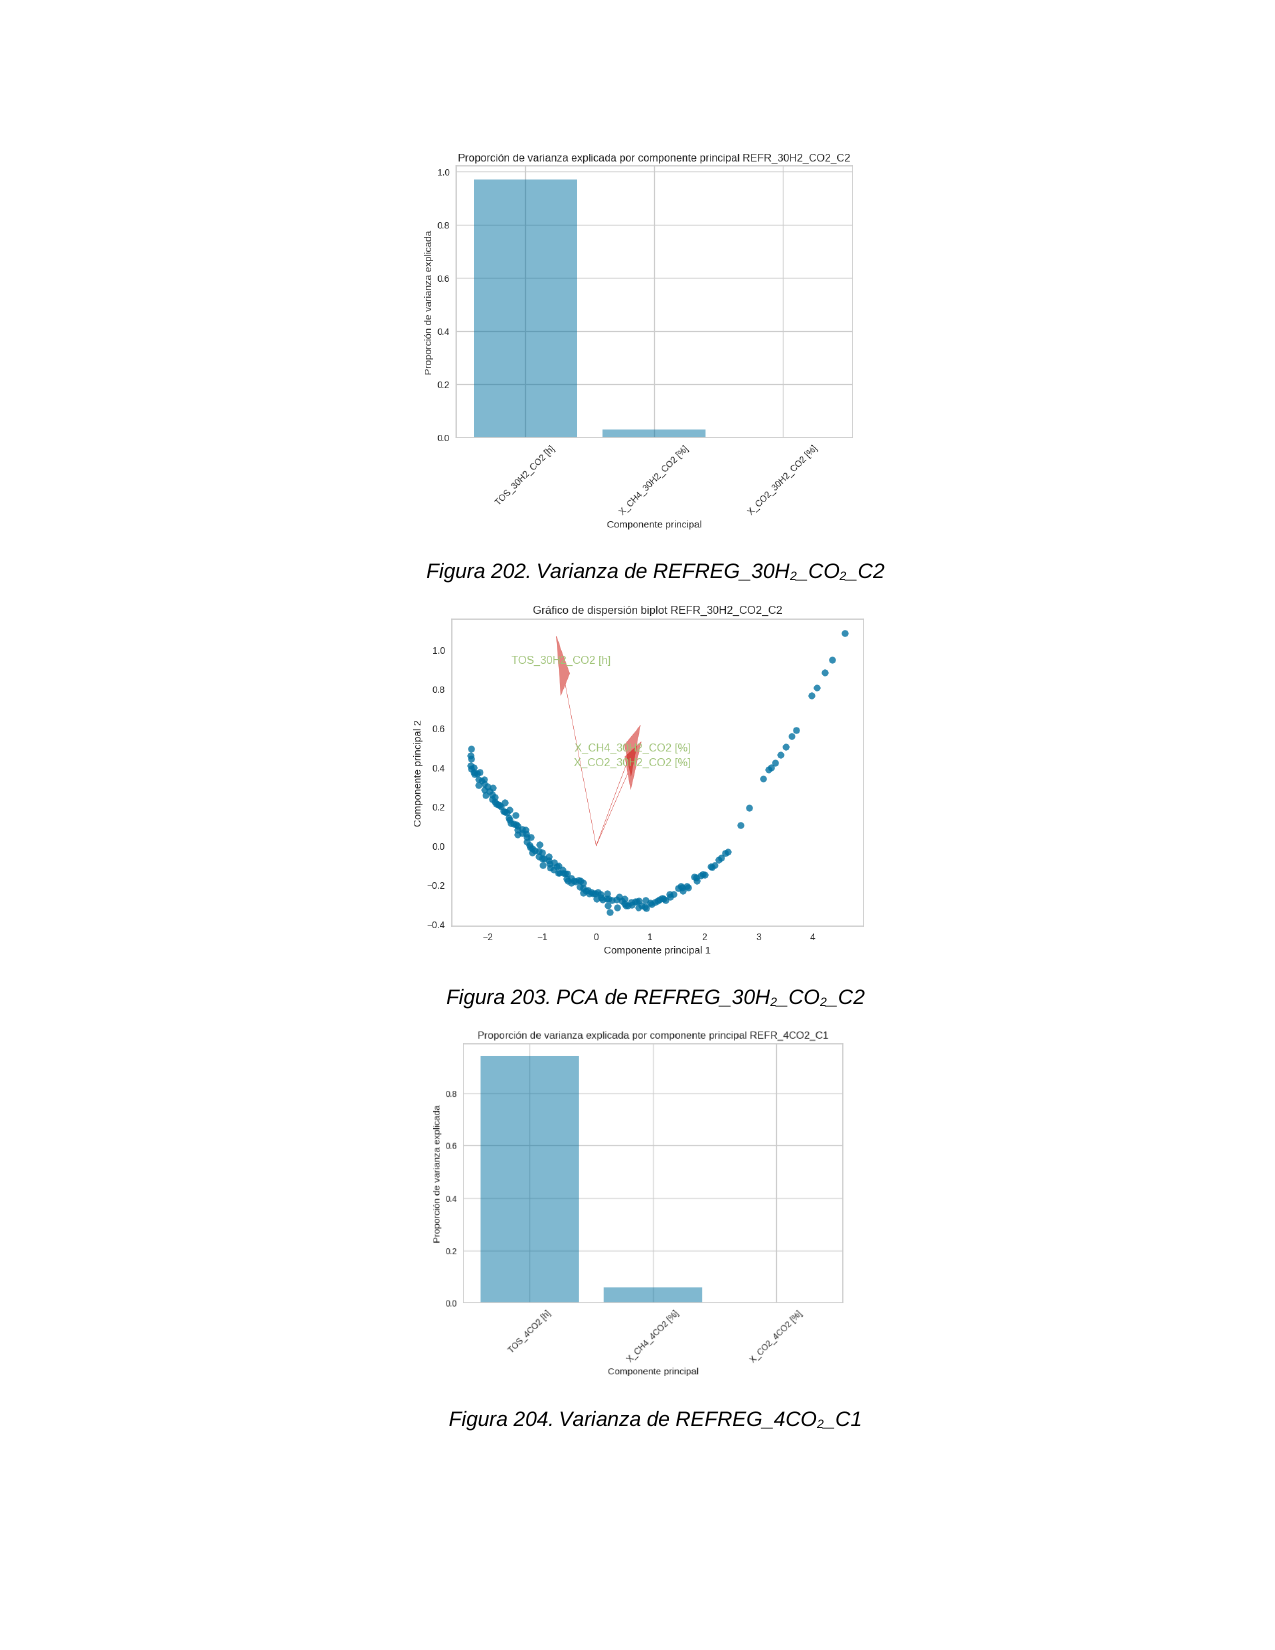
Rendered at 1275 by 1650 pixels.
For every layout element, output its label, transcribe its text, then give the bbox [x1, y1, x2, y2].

picture [427, 1025, 848, 1382]
text Varianza de REFREG_30H2_CO2_C2 [215, 559, 1098, 583]
picture [418, 147, 858, 535]
picture [407, 599, 868, 961]
text Varianza de REFREG_4CO2_C1 [215, 1407, 1098, 1431]
text PCA de REFREG_30H2_CO2_C2 [215, 985, 1098, 1009]
